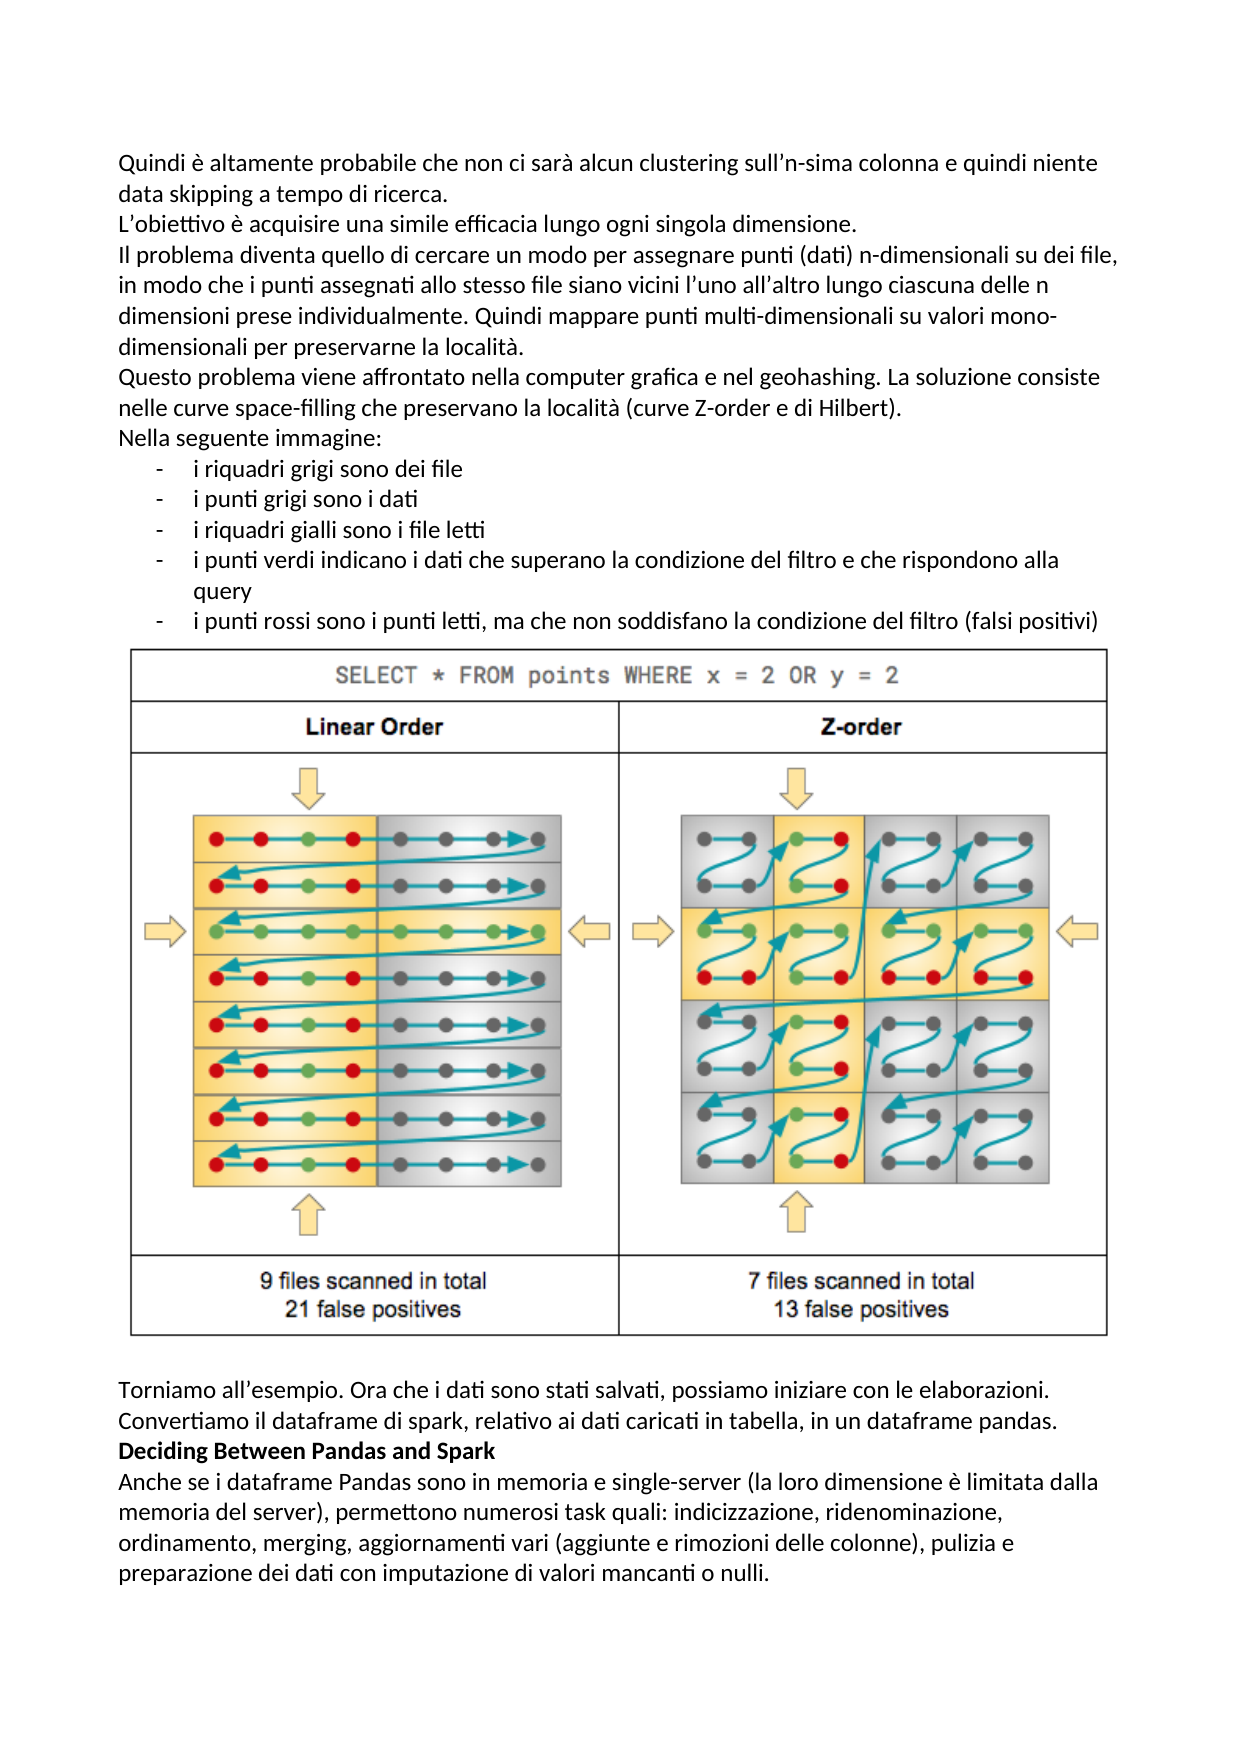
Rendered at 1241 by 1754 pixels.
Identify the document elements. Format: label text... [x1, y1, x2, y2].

text L’obiettivo è acquisire una simile efficacia lungo ogni singola dimensione. [118, 209, 1122, 239]
list i punti verdi indicano i dati che superano la condizione del filtro e che rispondono alla query [156, 544, 1122, 605]
text Nella seguente immagine: [118, 422, 1122, 453]
list i riquadri grigi sono dei file [156, 453, 1122, 483]
list i punti rossi sono i punti letti, ma che non soddisfano la condizione del filtro (falsi positivi) [156, 605, 1122, 636]
text Deciding Between Pandas and Spark [118, 1436, 1122, 1466]
text Convertiamo il dataframe di spark, relativo ai dati caricati in tabella, in un dataframe pandas. [118, 1405, 1122, 1436]
text Il problema diventa quello di cercare un modo per assegnare punti (dati) n-dimensionali su dei file, in modo che i punti assegnati allo stesso file siano vicini l’uno all’altro lungo ciascuna delle n dimensioni prese individualmente. Quindi mappare punti multi-dimensionali su valori mono-dimensionali per preservarne la località. [118, 239, 1122, 361]
picture [118, 636, 1122, 1344]
text Quindi è altamente probabile che non ci sarà alcun clustering sull’n-sima colonna e quindi niente data skipping a tempo di ricerca. [118, 148, 1122, 209]
list i punti grigi sono i dati [156, 483, 1122, 514]
text Torniamo all’esempio. Ora che i dati sono stati salvati, possiamo iniziare con le elaborazioni. [118, 1374, 1122, 1405]
text Anche se i dataframe Pandas sono in memoria e single-server (la loro dimensione è limitata dalla memoria del server), permettono numerosi task quali: indicizzazione, ridenominazione, ordinamento, merging, aggiornamenti vari (aggiunte e rimozioni delle colonne), pulizia e preparazione dei dati con imputazione di valori mancanti o nulli. [118, 1466, 1122, 1588]
text Questo problema viene affrontato nella computer grafica e nel geohashing. La soluzione consiste nelle curve space-filling che preservano la località (curve Z-order e di Hilbert). [118, 361, 1122, 422]
list i riquadri gialli sono i file letti [156, 514, 1122, 544]
